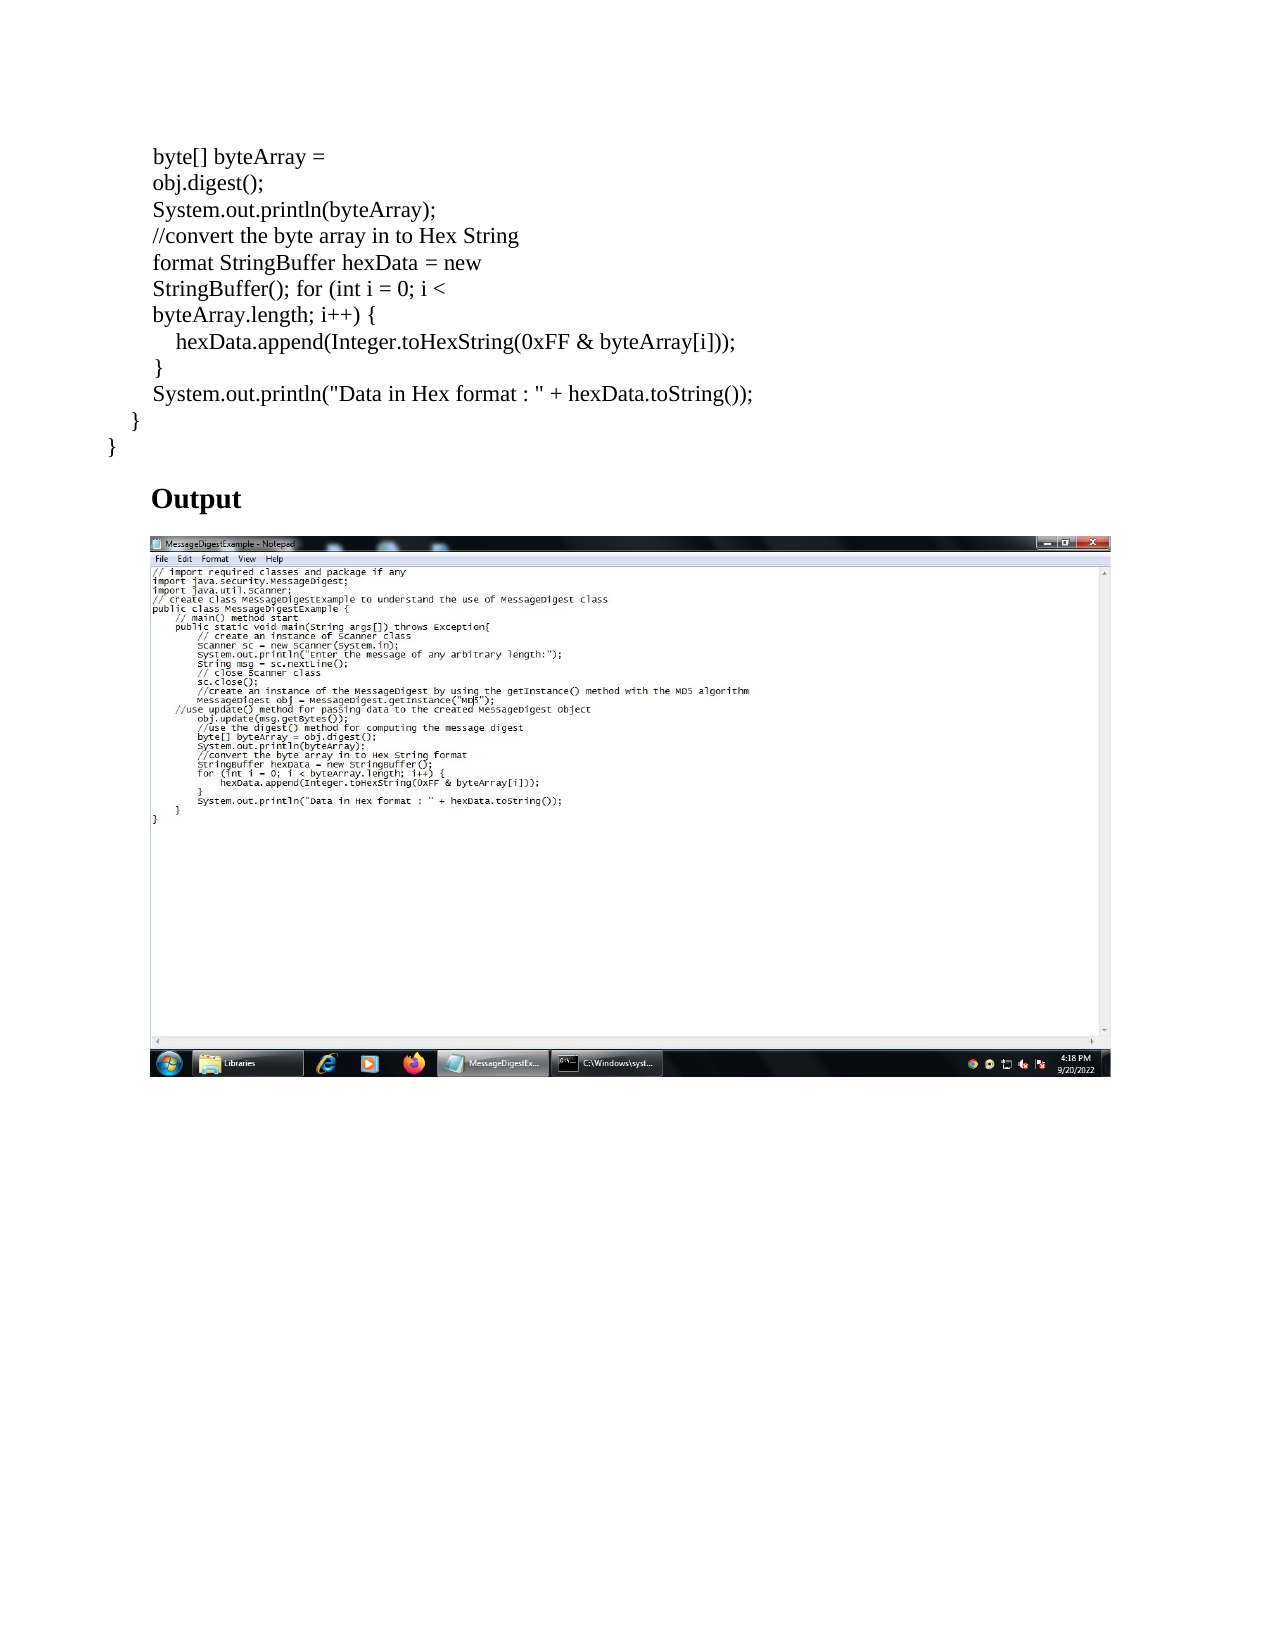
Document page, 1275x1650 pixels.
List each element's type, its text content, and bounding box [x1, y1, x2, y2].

text } [130, 407, 1252, 433]
text byte[] byteArray = obj.digest(); System.out.println(byteArray); [152, 143, 442, 222]
picture [150, 536, 1111, 1077]
text //convert the byte array in to Hex String format StringBuffer hexData = new StringBuffer(); for (int i = 0; i < byteArray.length; i++) { [152, 222, 585, 328]
text } [153, 354, 1252, 380]
text System.out.println("Data in Hex format : " + hexData.toString()); [152, 380, 1252, 407]
text hexData.append(Integer.toHexString(0xFF & byteArray[i])); [176, 328, 1252, 354]
subtitle Output [151, 482, 1252, 515]
text } [106, 433, 1252, 460]
